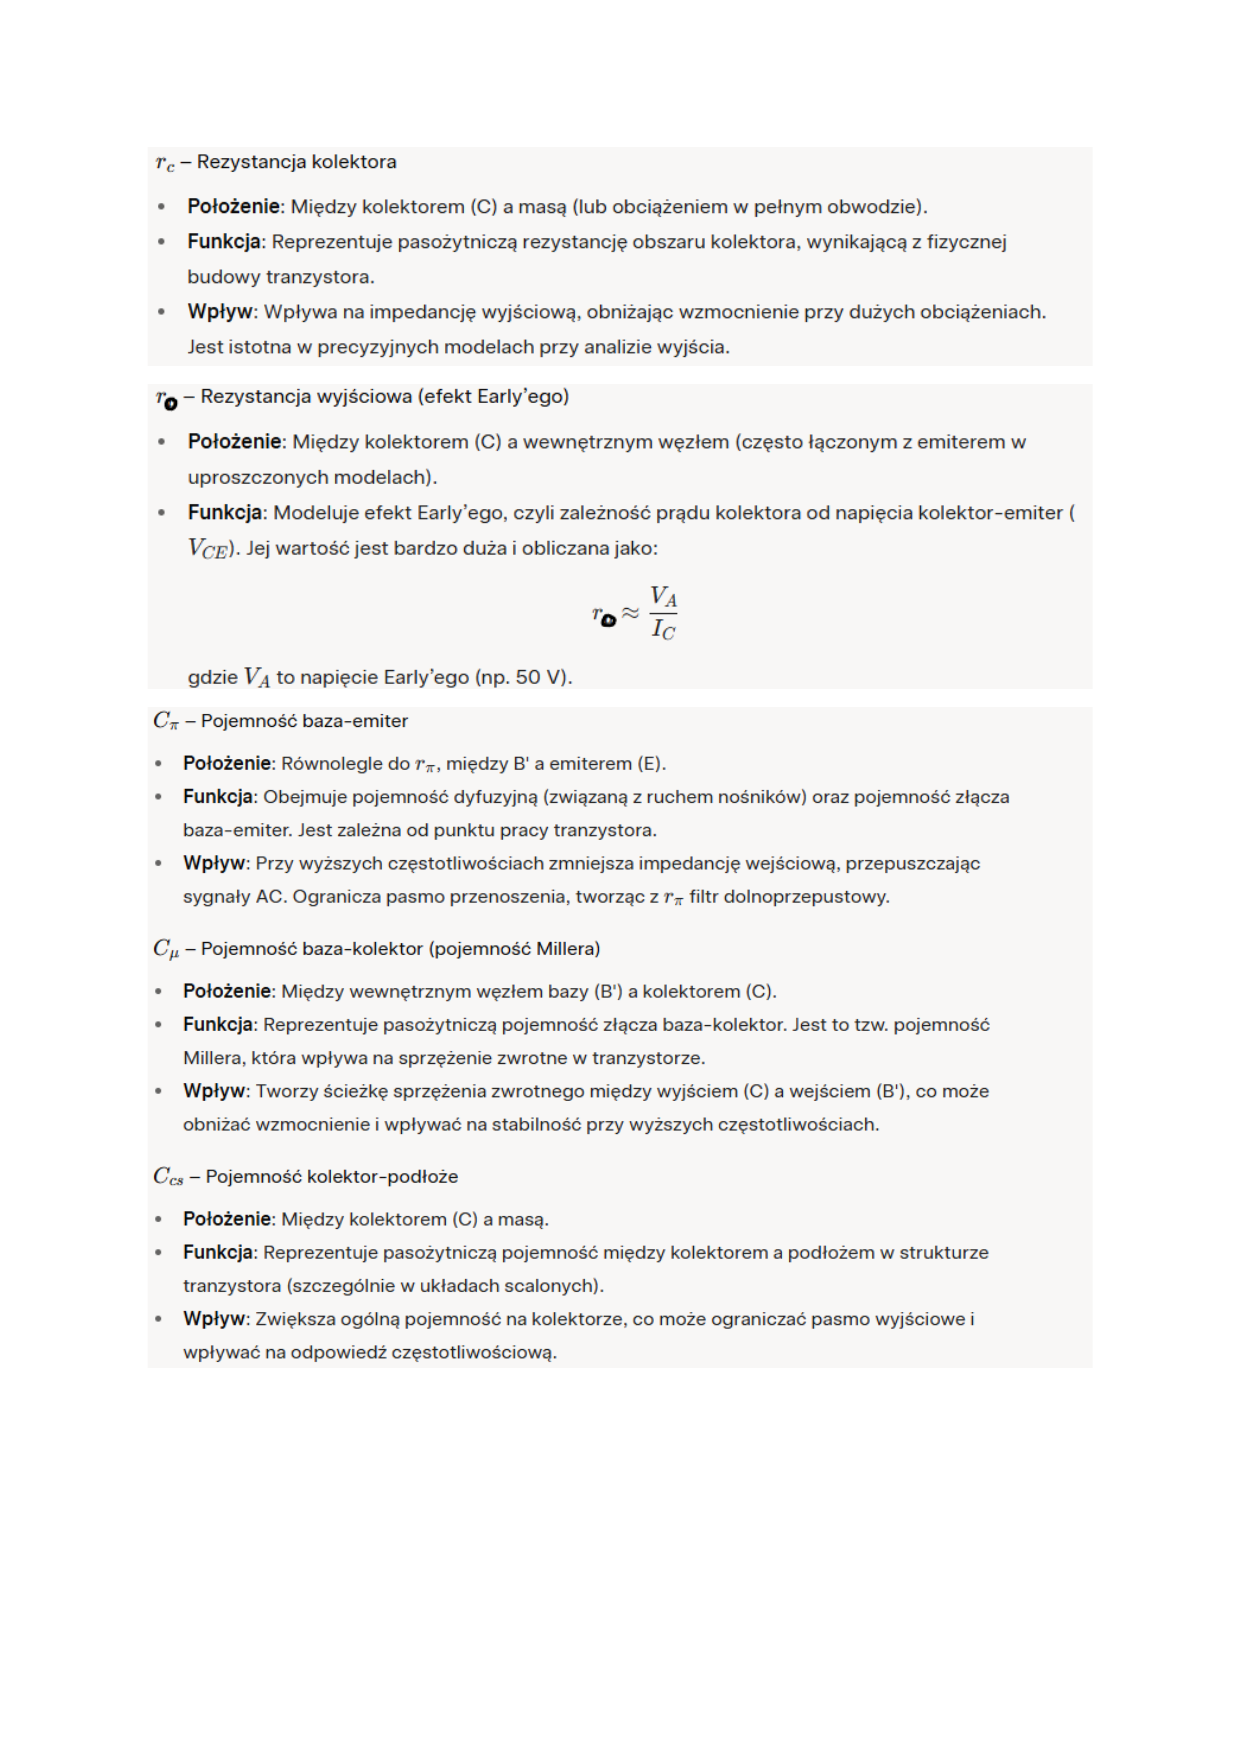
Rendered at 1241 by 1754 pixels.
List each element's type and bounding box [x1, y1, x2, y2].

picture [147, 707, 1093, 1368]
picture [147, 147, 1093, 366]
picture [147, 384, 1093, 689]
